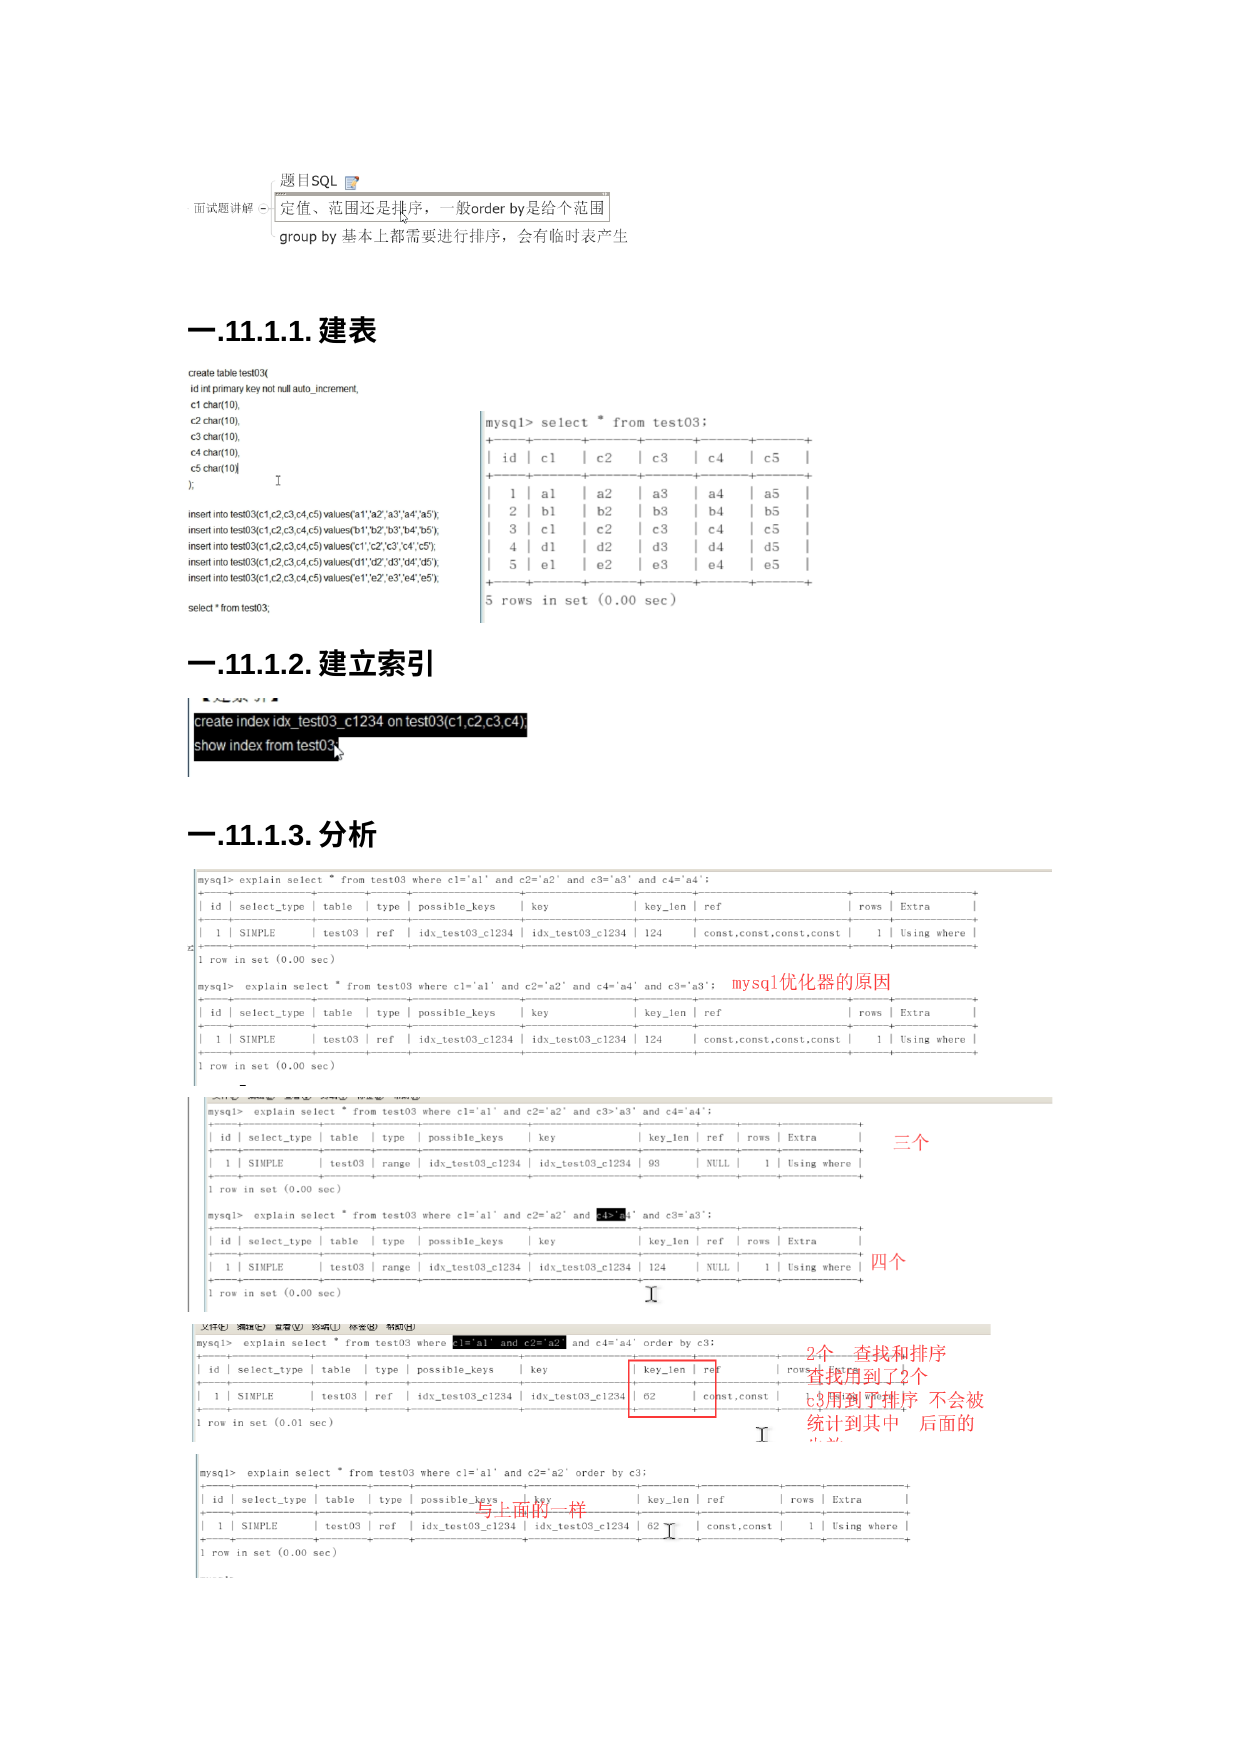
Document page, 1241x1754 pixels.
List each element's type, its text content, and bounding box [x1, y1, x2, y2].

subtitle 建表 [187, 296, 1053, 361]
subtitle 分析 [187, 800, 1053, 865]
picture [187, 698, 598, 777]
picture [187, 869, 1052, 1086]
picture [187, 1324, 991, 1442]
picture [187, 1454, 1034, 1578]
picture [187, 1097, 1053, 1312]
subtitle 建立索引 [187, 629, 1053, 694]
picture [187, 162, 662, 265]
picture [187, 365, 851, 623]
